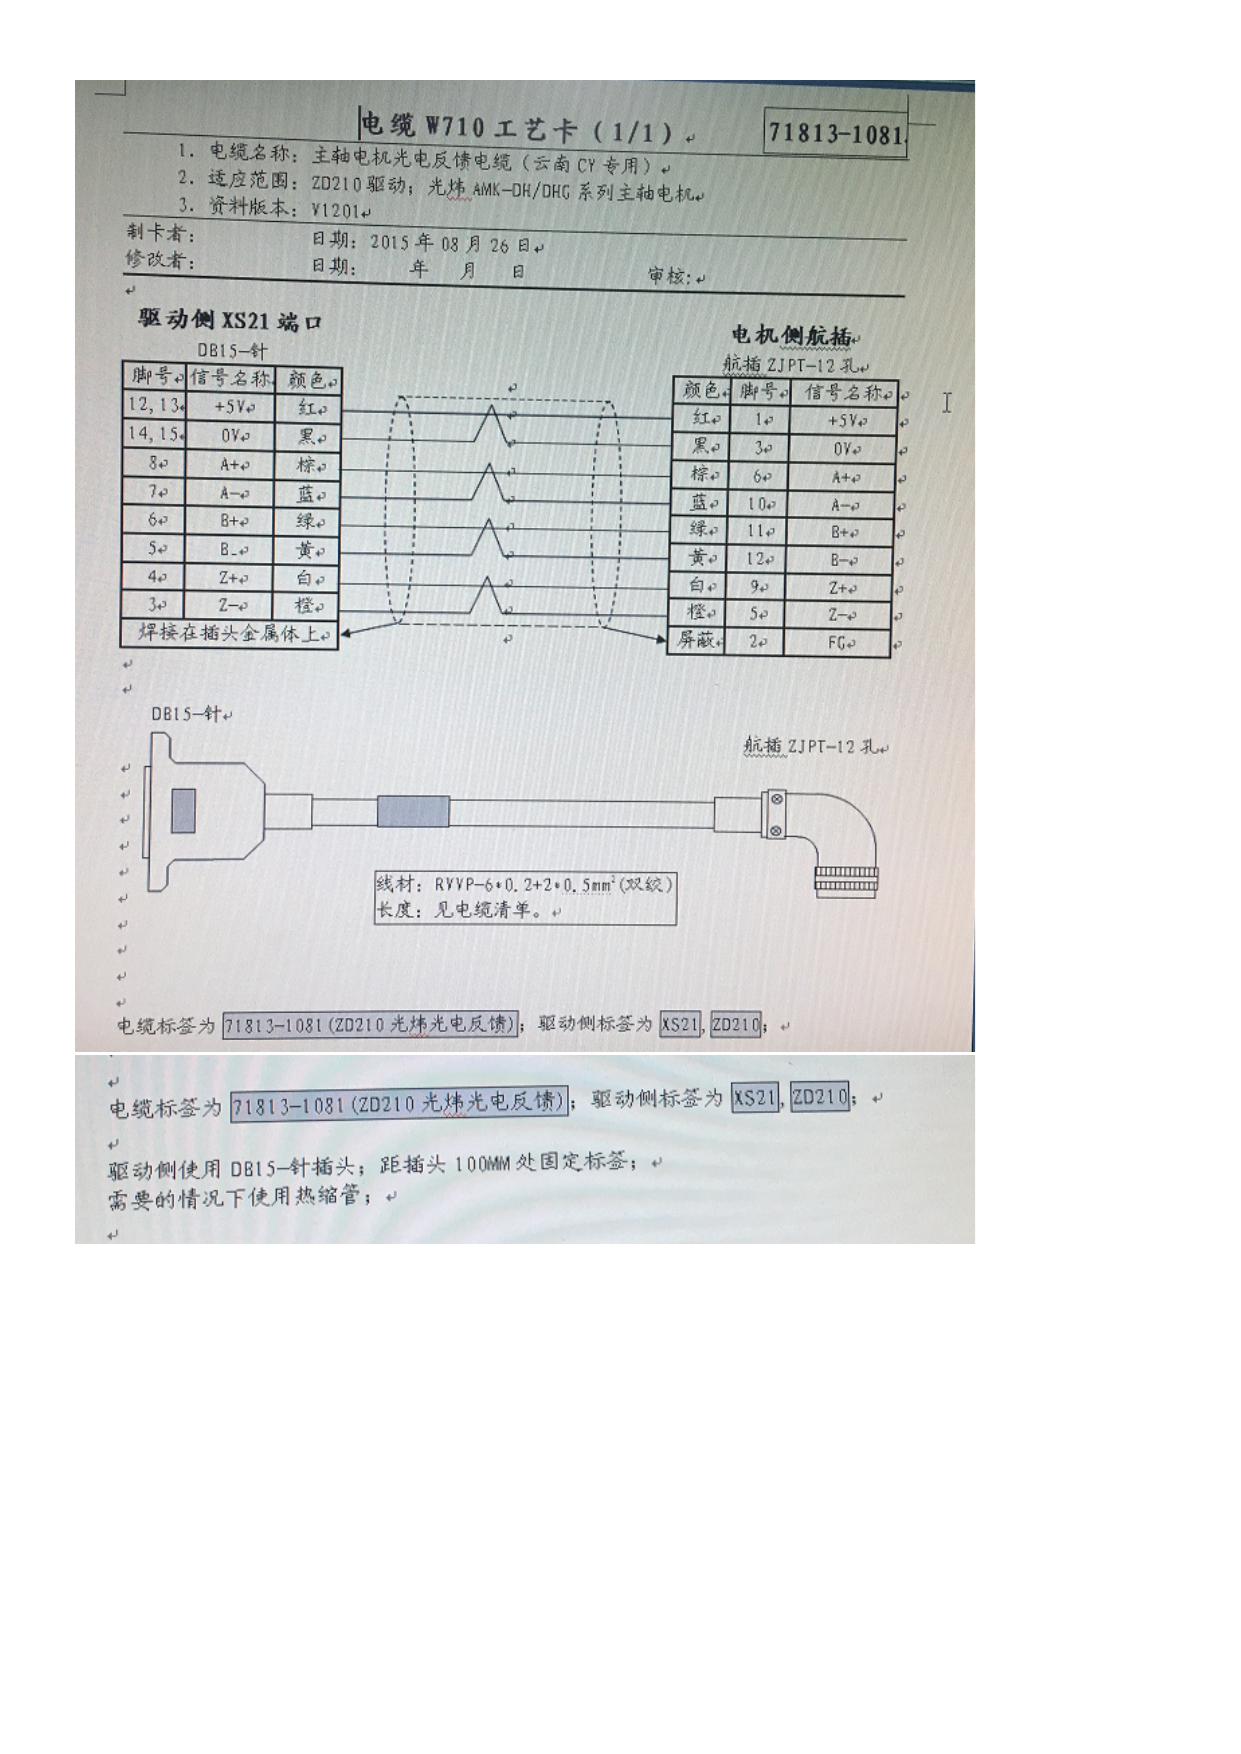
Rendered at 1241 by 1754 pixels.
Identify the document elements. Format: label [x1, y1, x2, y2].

picture [75, 1055, 976, 1244]
picture [75, 80, 976, 1052]
